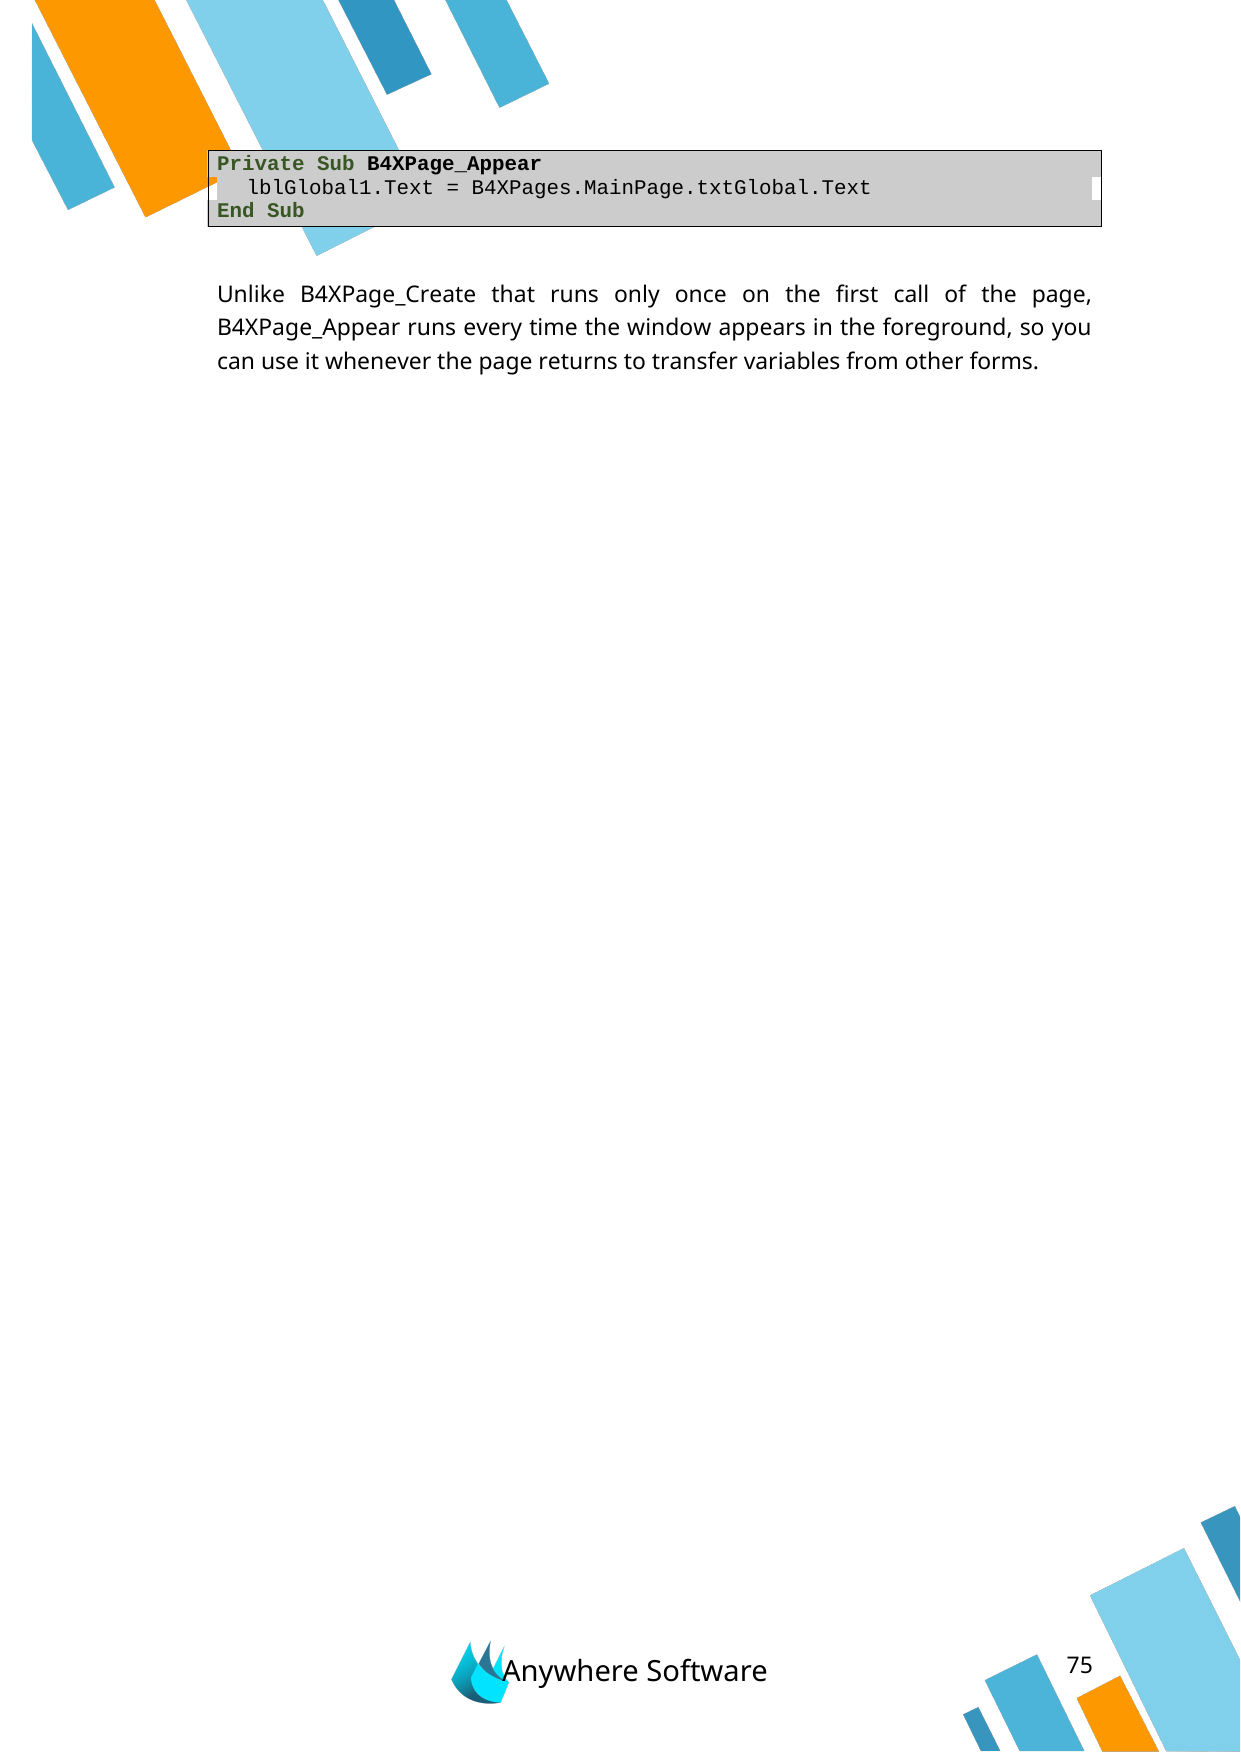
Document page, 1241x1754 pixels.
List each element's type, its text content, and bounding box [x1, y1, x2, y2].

picture [31, 0, 549, 256]
text Private Sub B4XPage_Appear [209, 151, 1101, 177]
text lblGlobal1.Text = B4XPages.MainPage.txtGlobal.Text [217, 177, 1092, 197]
picture [451, 1640, 510, 1704]
picture [209, 177, 217, 197]
text Unlike B4XPage_Create that runs only once on the first call of the page, B4XPage_Appear runs every time the window appears in the foreground, so you can use it whenever the page returns to transfer variables from other forms. [217, 278, 1092, 376]
text End Sub [209, 197, 1101, 226]
picture [963, 1506, 1241, 1752]
